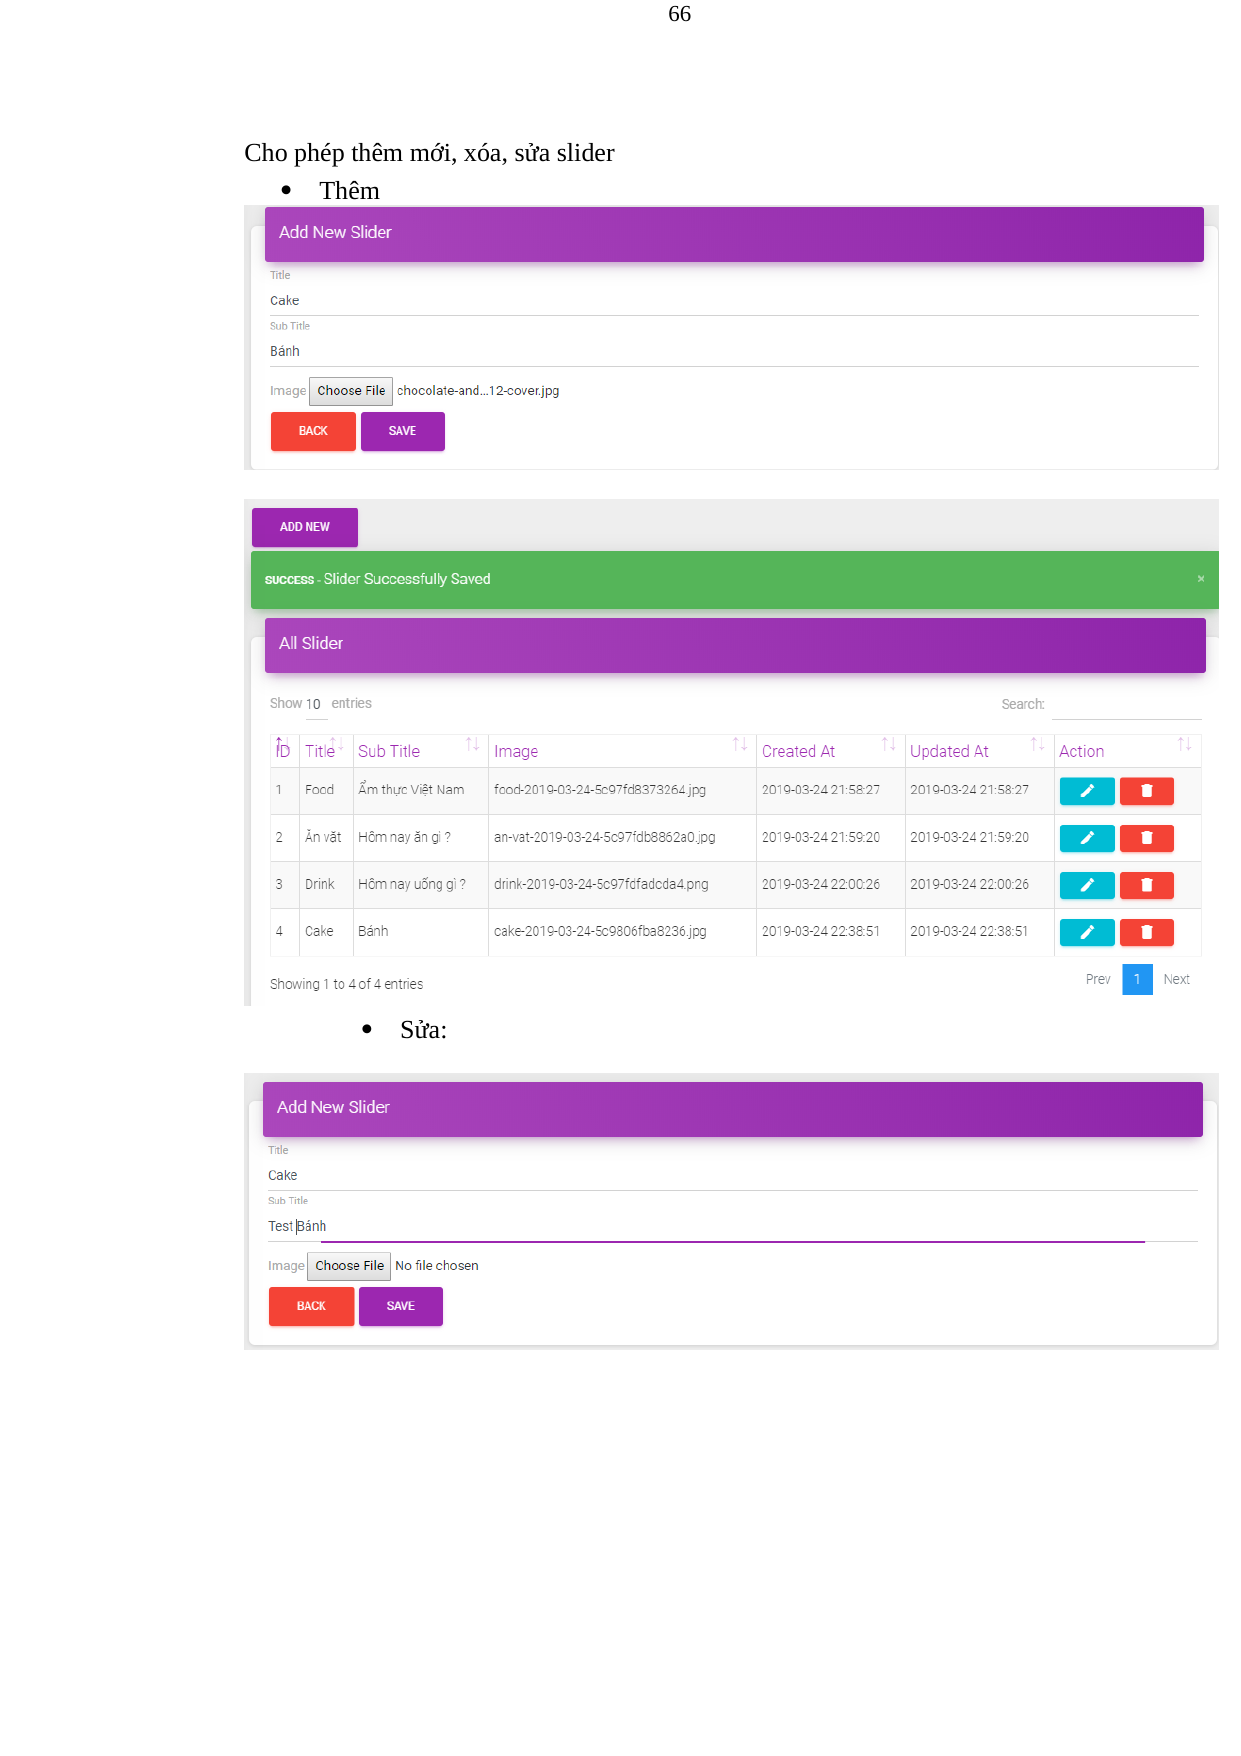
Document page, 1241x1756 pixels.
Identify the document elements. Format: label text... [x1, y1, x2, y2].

list Thêm [282, 175, 1184, 205]
list Sửa: [362, 1014, 1184, 1044]
picture [244, 1073, 1219, 1350]
text Cho phép thêm mới, xóa, sửa slider [244, 137, 1184, 167]
picture [244, 205, 1219, 470]
picture [244, 499, 1219, 1006]
